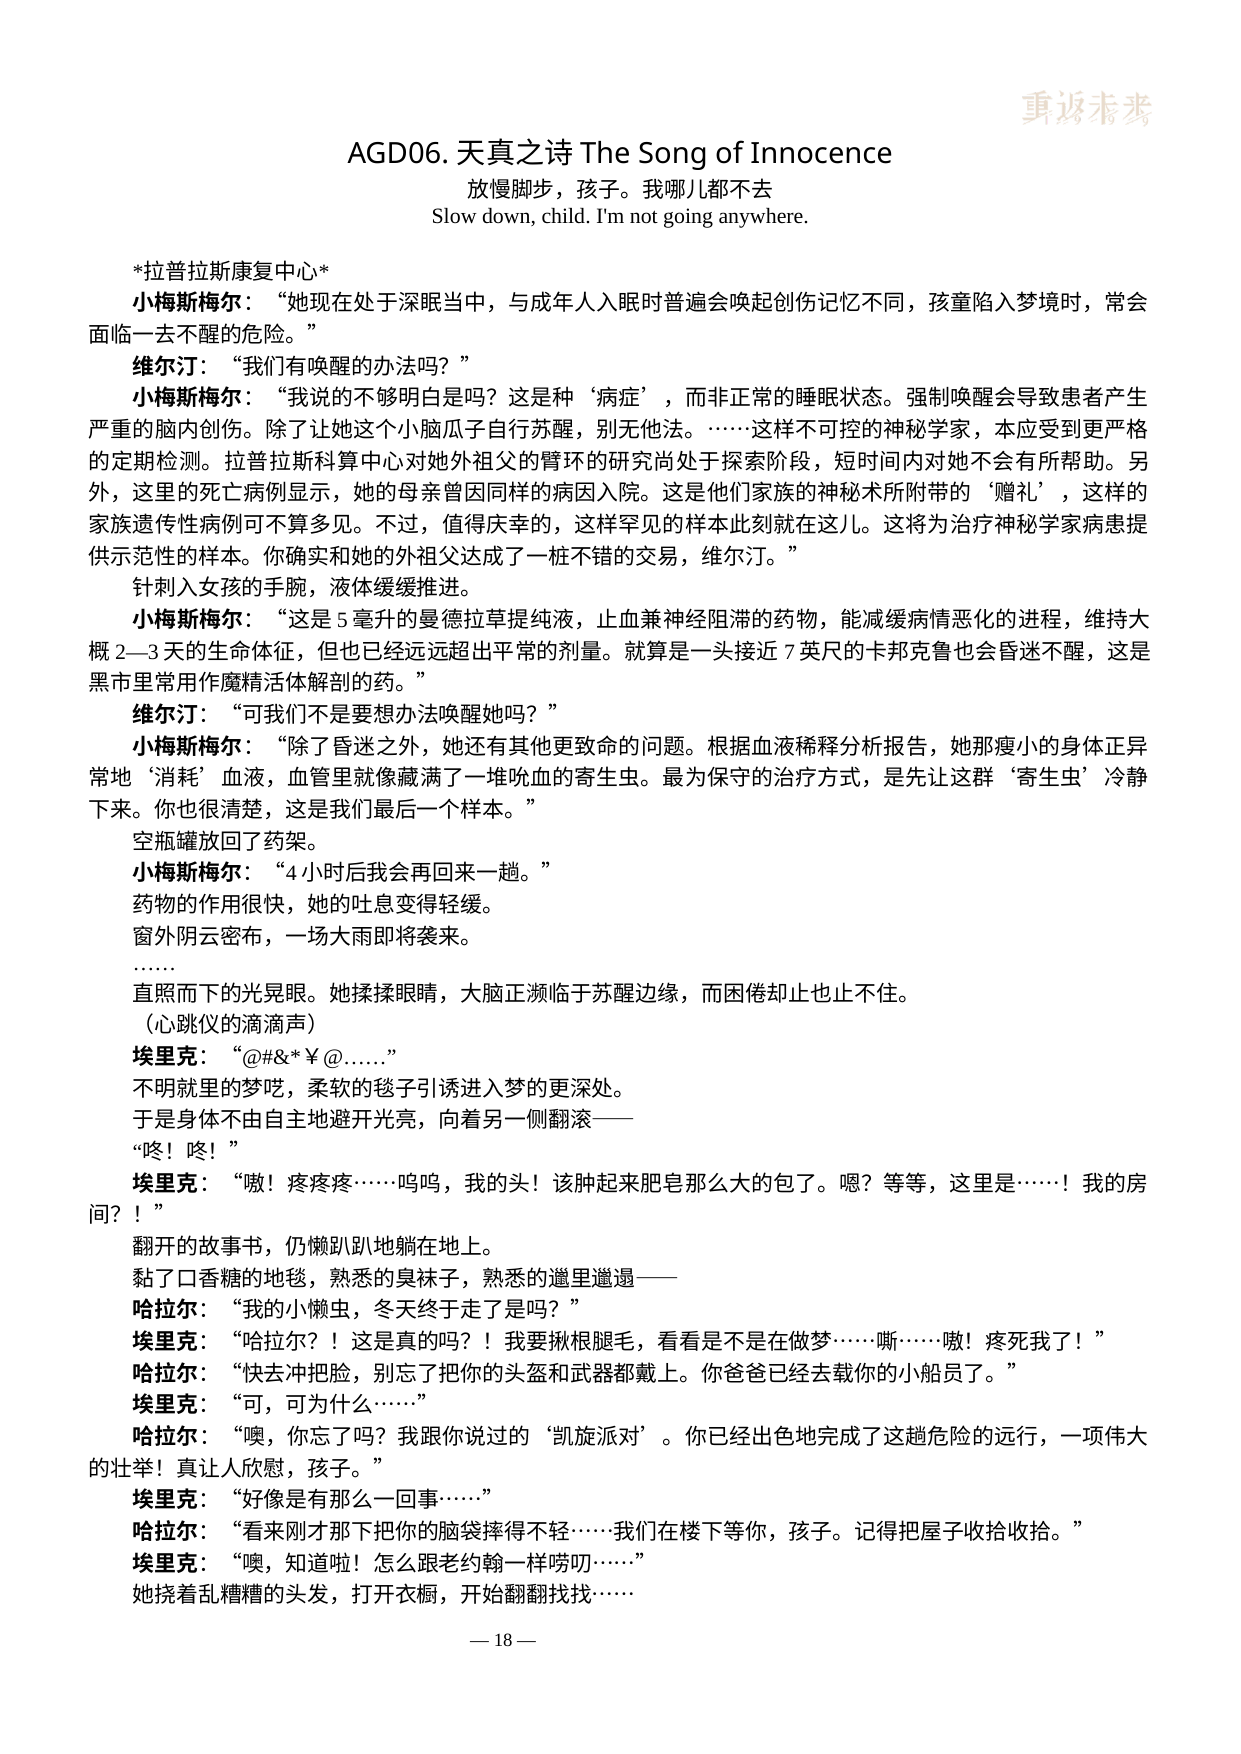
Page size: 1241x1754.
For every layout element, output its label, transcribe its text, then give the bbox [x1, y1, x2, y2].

text 哈拉尔：“我的小懒虫，冬天终于走了是吗？” [88, 1292, 1152, 1324]
text 不明就里的梦呓，柔软的毯子引诱进入梦的更深处。 [88, 1071, 1152, 1102]
text 翻开的故事书，仍懒趴趴地躺在地上。 [88, 1229, 1152, 1261]
text （心跳仪的滴滴声） [88, 1007, 1152, 1039]
text 她挠着乱糟糟的头发，打开衣橱，开始翻翻找找…… [88, 1577, 1152, 1609]
text 空瓶罐放回了药架。 [88, 824, 1152, 855]
text 维尔汀：“我们有唤醒的办法吗？” [88, 349, 1152, 380]
text 小梅斯梅尔：“除了昏迷之外，她还有其他更致命的问题。根据血液稀释分析报告，她那瘦小的身体正异常地‘消耗’血液，血管里就像藏满了一堆吮血的寄生虫。最为保守的治疗方式，是先让这群‘寄生虫’冷静下来。你也很清楚，这是我们最后一个样本。” [88, 729, 1152, 824]
text 埃里克：“噢，知道啦！怎么跟老约翰一样唠叨……” [88, 1546, 1152, 1577]
text 小梅斯梅尔：“她现在处于深眠当中，与成年人入眠时普遍会唤起创伤记忆不同，孩童陷入梦境时，常会面临一去不醒的危险。” [88, 285, 1152, 349]
text 针刺入女孩的手腕，液体缓缓推进。 [88, 570, 1152, 602]
subtitle AGD06. 天真之诗 The Song of Innocence [88, 129, 1152, 172]
text 小梅斯梅尔：“我说的不够明白是吗？这是种‘病症’，而非正常的睡眠状态。强制唤醒会导致患者产生严重的脑内创伤。除了让她这个小脑瓜子自行苏醒，别无他法。……这样不可控的神秘学家，本应受到更严格的定期检测。拉普拉斯科算中心对她外祖父的臂环的研究尚处于探索阶段，短时间内对她不会有所帮助。另外，这里的死亡病例显示，她的母亲曾因同样的病因入院。这是他们家族的神秘术所附带的‘赠礼’，这样的家族遗传性病例可不算多见。不过，值得庆幸的，这样罕见的样本此刻就在这儿。这将为治疗神秘学家病患提供示范性的样本。你确实和她的外祖父达成了一桩不错的交易，维尔汀。” [88, 380, 1152, 570]
text 于是身体不由自主地避开光亮，向着另一侧翻滚—— [88, 1102, 1152, 1134]
text 黏了口香糖的地毯，熟悉的臭袜子，熟悉的邋里邋遢—— [88, 1261, 1152, 1292]
text 维尔汀：“可我们不是要想办法唤醒她吗？” [88, 697, 1152, 729]
text 哈拉尔：“看来刚才那下把你的脑袋摔得不轻……我们在楼下等你，孩子。记得把屋子收拾收拾。” [88, 1514, 1152, 1546]
text 小梅斯梅尔：“4小时后我会再回来一趟。” [88, 855, 1152, 887]
text 哈拉尔：“快去冲把脸，别忘了把你的头盔和武器都戴上。你爸爸已经去载你的小船员了。” [88, 1356, 1152, 1387]
text 放慢脚步，孩子。我哪儿都不去 [88, 172, 1152, 203]
text 埃里克：“嗷！疼疼疼……呜呜，我的头！该肿起来肥皂那么大的包了。嗯？等等，这里是……！我的房间？！” [88, 1166, 1152, 1229]
text *拉普拉斯康复中心* [88, 254, 1152, 285]
text …… [88, 950, 1152, 976]
text 埃里克：“可，可为什么……” [88, 1387, 1152, 1419]
text 埃里克：“哈拉尔？！这是真的吗？！我要揪根腿毛，看看是不是在做梦……嘶……嗷！疼死我了！” [88, 1324, 1152, 1356]
text 埃里克：“@#&*￥@……” [88, 1039, 1152, 1071]
text 窗外阴云密布，一场大雨即将袭来。 [88, 919, 1152, 950]
text “咚！咚！” [88, 1134, 1152, 1166]
text 直照而下的光晃眼。她揉揉眼睛，大脑正濒临于苏醒边缘，而困倦却止也止不住。 [88, 976, 1152, 1007]
picture [1022, 90, 1152, 127]
text 小梅斯梅尔：“这是5毫升的曼德拉草提纯液，止血兼神经阻滞的药物，能减缓病情恶化的进程，维持大概2—3天的生命体征，但也已经远远超出平常的剂量。就算是一头接近7英尺的卡邦克鲁也会昏迷不醒，这是黑市里常用作魔精活体解剖的药。” [88, 602, 1152, 697]
text 埃里克：“好像是有那么一回事……” [88, 1482, 1152, 1514]
text Slow down, child. I'm not going anywhere. [88, 203, 1152, 228]
text 哈拉尔：“噢，你忘了吗？我跟你说过的‘凯旋派对’。你已经出色地完成了这趟危险的远行，一项伟大的壮举！真让人欣慰，孩子。” [88, 1419, 1152, 1482]
text 药物的作用很快，她的吐息变得轻缓。 [88, 887, 1152, 919]
